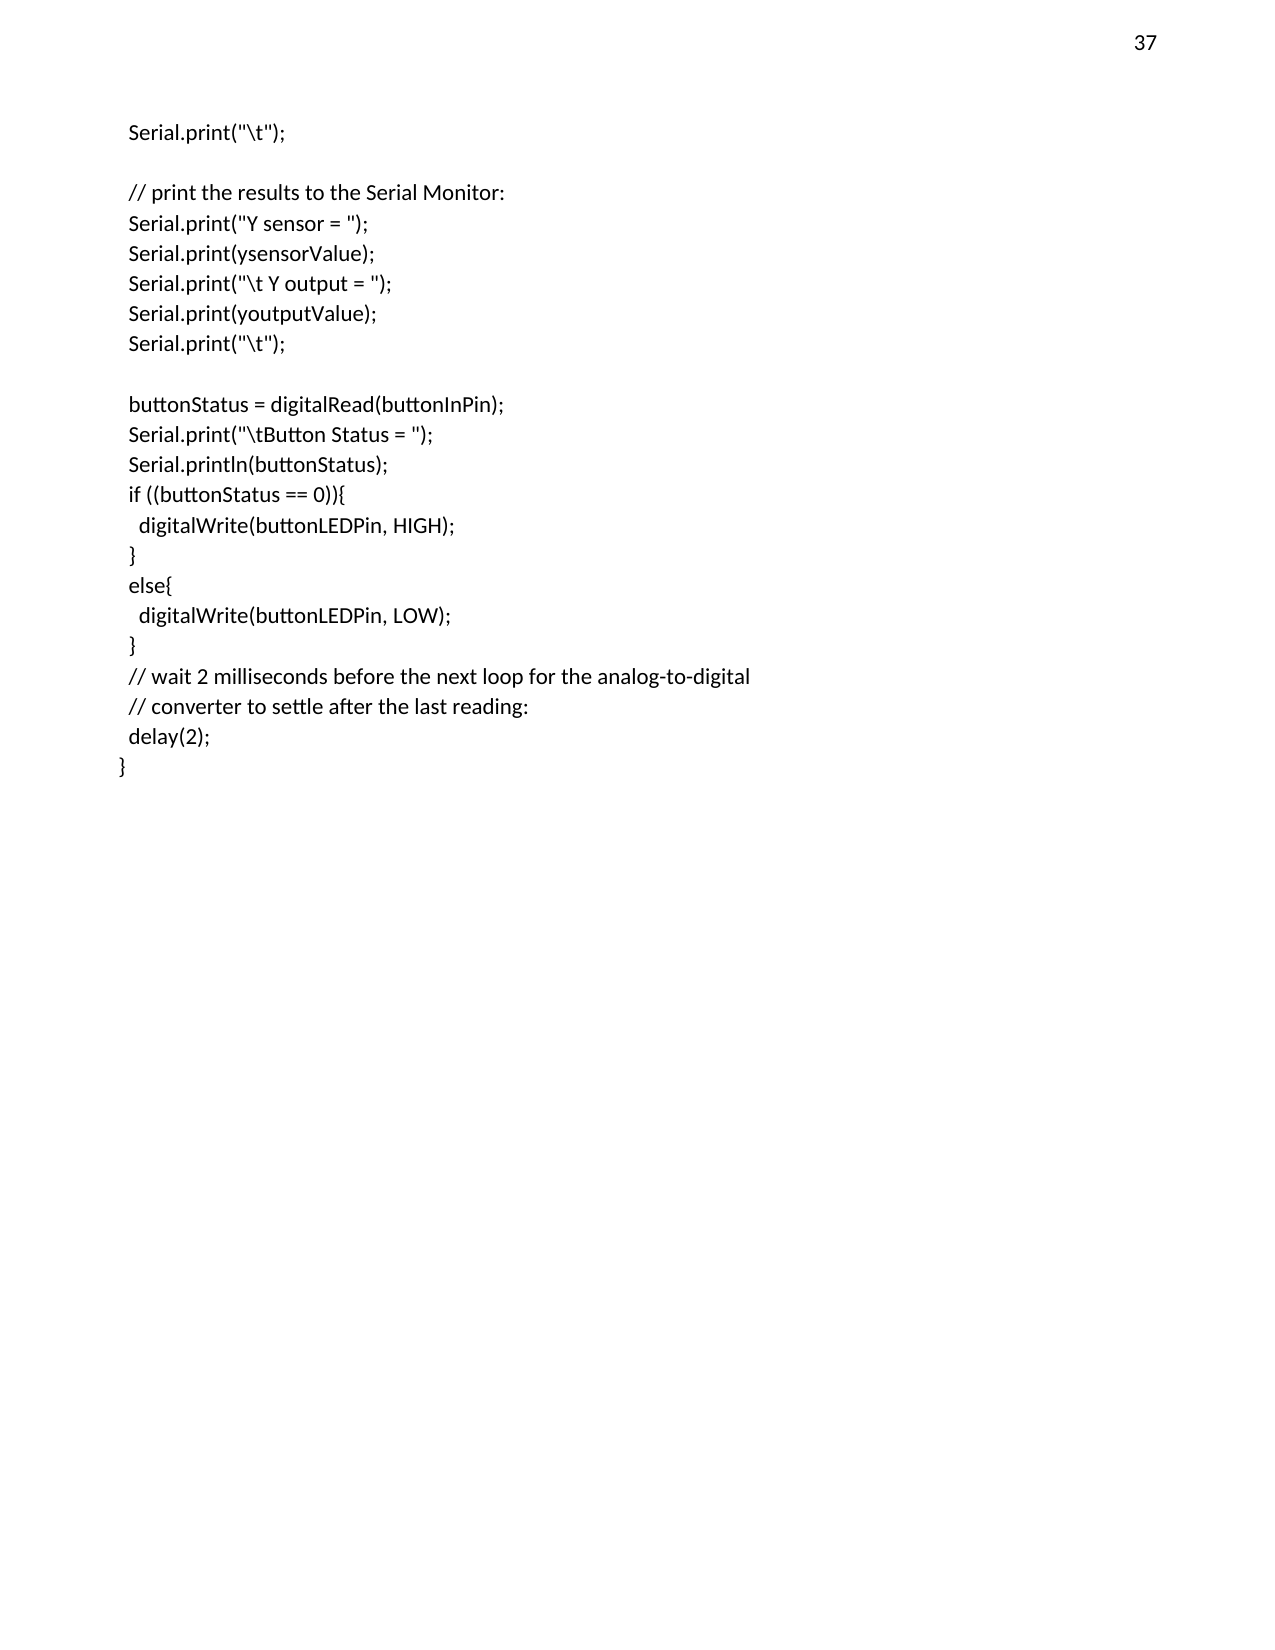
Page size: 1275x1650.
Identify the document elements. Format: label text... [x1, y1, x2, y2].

text Serial.print(ysensorValue); [118, 239, 1157, 267]
text delay(2); [118, 722, 1157, 750]
text digitalWrite(buttonLEDPin, LOW); [118, 601, 1157, 629]
text } [118, 541, 1157, 569]
text Serial.print("Y sensor = "); [118, 209, 1157, 237]
text digitalWrite(buttonLEDPin, HIGH); [118, 511, 1157, 539]
text } [118, 752, 1157, 781]
text Serial.print("\tButton Status = "); [118, 420, 1157, 448]
text Serial.print("\t"); [118, 118, 1157, 146]
text Serial.print(youtputValue); [118, 299, 1157, 327]
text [118, 178, 1157, 207]
text Serial.print("\t"); [118, 329, 1157, 358]
text buttonStatus = digitalRead(buttonInPin); [118, 390, 1157, 418]
text } [118, 632, 1157, 660]
text // wait 2 milliseconds before the next loop for the analog-to-digital [118, 662, 1157, 690]
text Serial.println(buttonStatus); [118, 450, 1157, 478]
text if ((buttonStatus == 0)){ [118, 481, 1157, 509]
text else{ [118, 571, 1157, 599]
text Serial.print("\t Y output = "); [118, 269, 1157, 297]
text // converter to settle after the last reading: [118, 692, 1157, 720]
